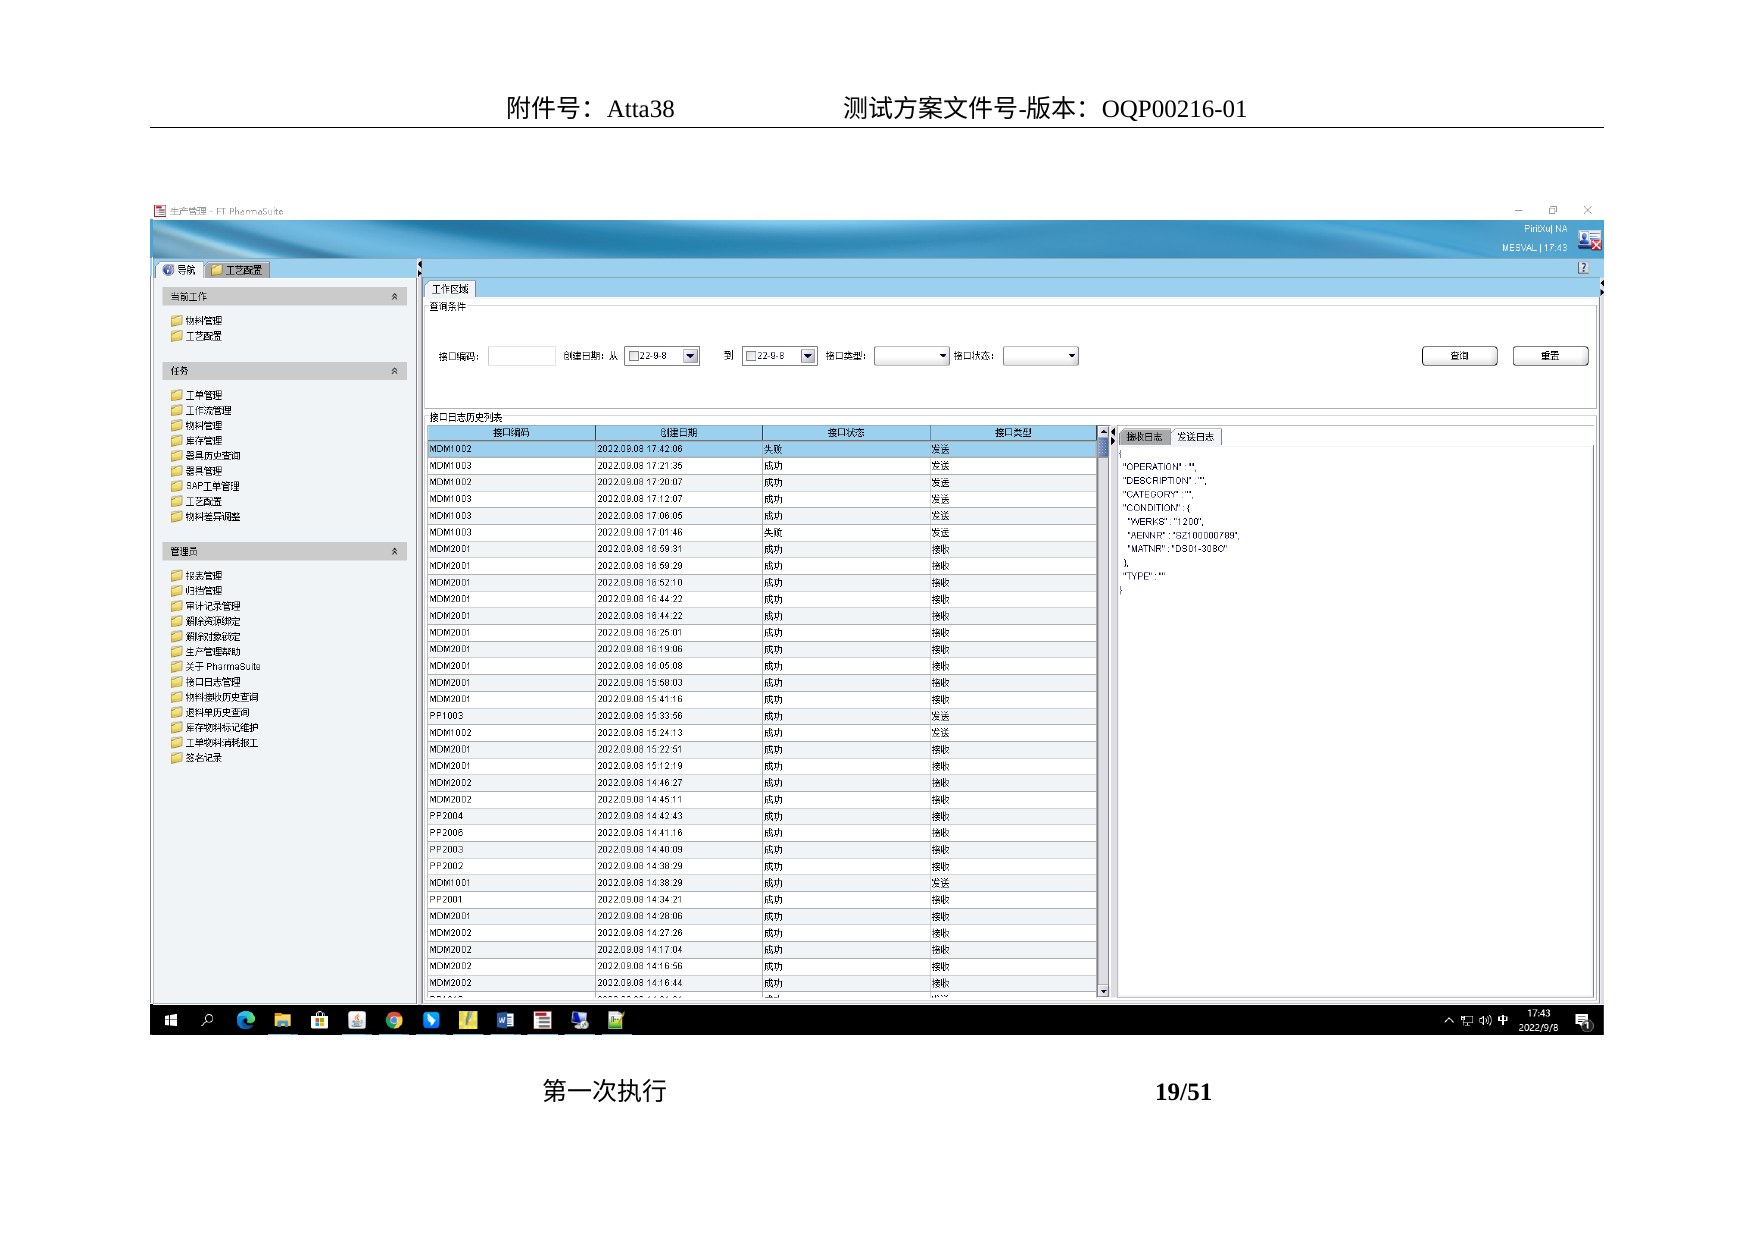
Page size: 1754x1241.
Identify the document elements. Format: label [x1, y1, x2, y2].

picture [150, 202, 1604, 1035]
